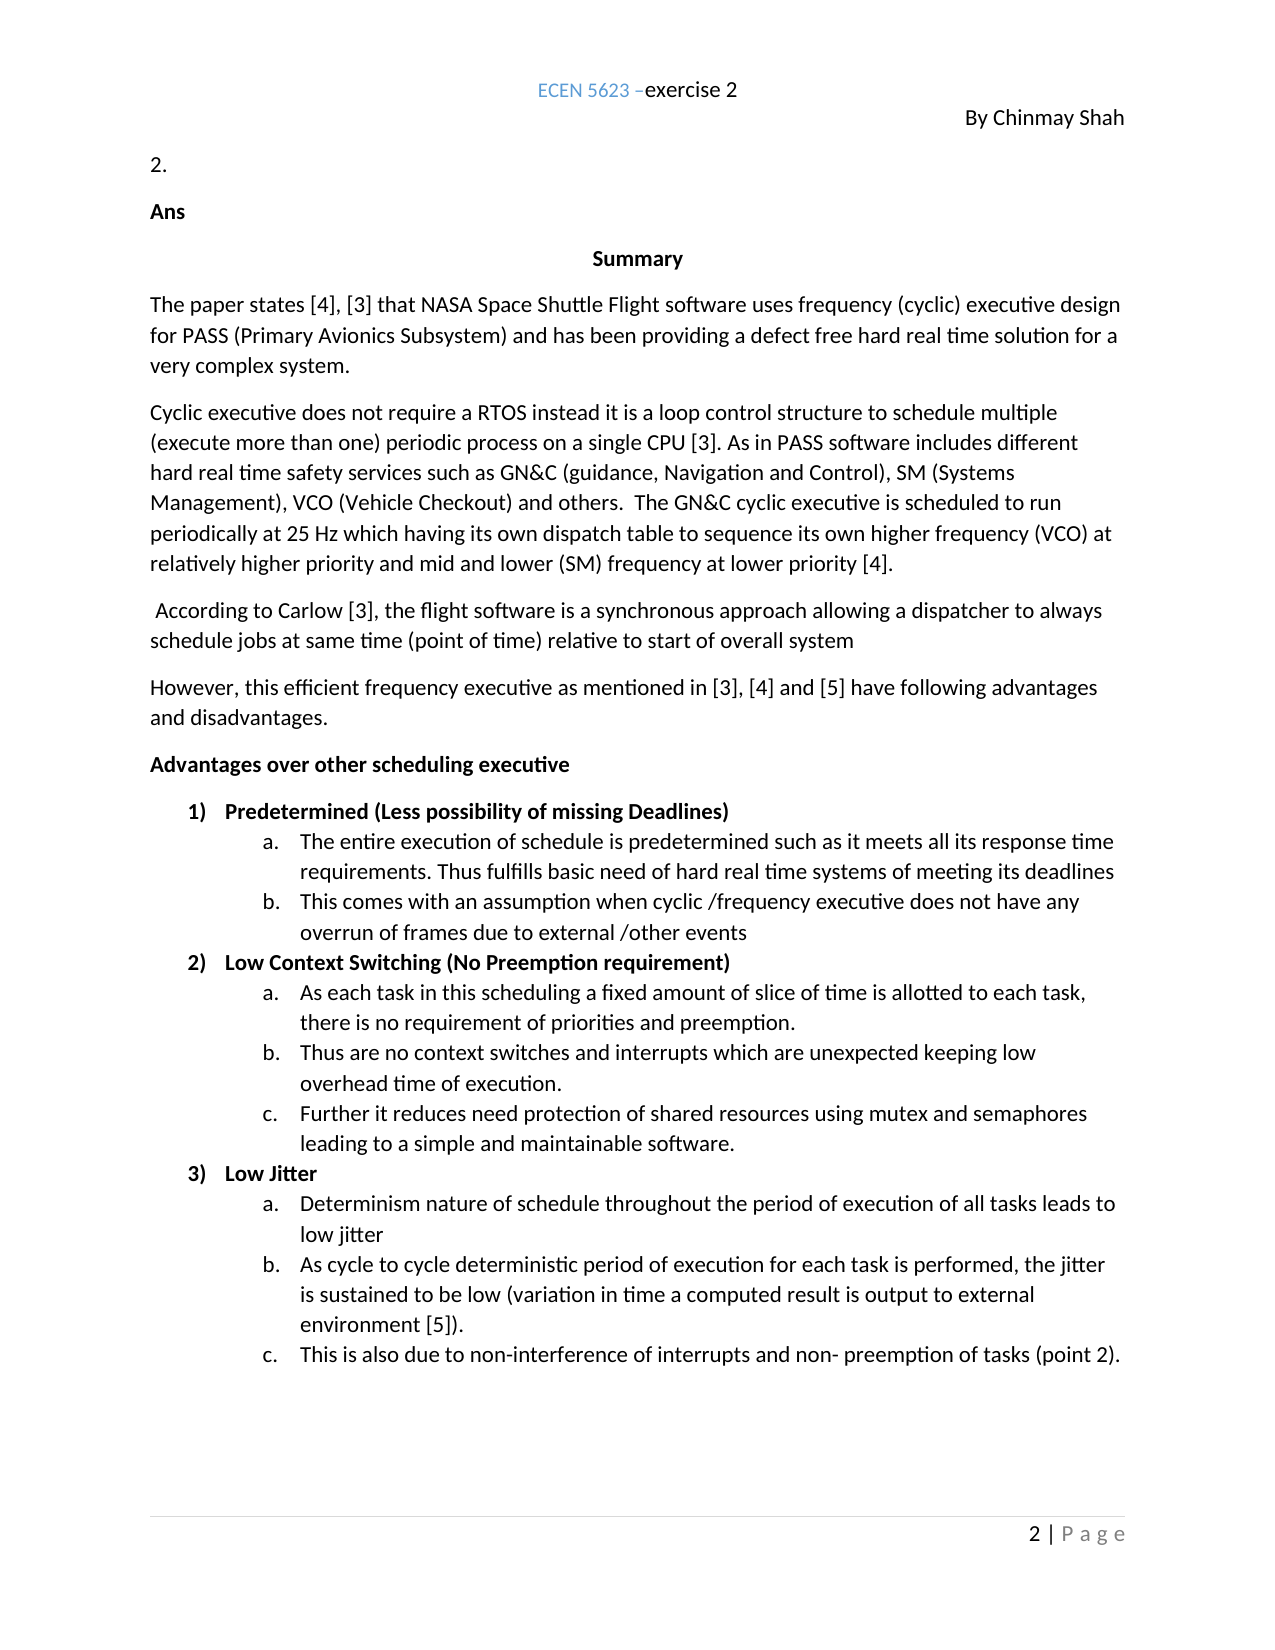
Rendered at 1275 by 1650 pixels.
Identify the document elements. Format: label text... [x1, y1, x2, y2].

list Thus are no context switches and interrupts which are unexpected keeping low overhead time of execution. [262, 1038, 1125, 1097]
list As cycle to cycle deterministic period of execution for each task is performed, the jitter is sustained to be low (variation in time a computed result is output to external environment [5]). [262, 1250, 1125, 1338]
list Predetermined (Less possibility of missing Deadlines) [187, 797, 1125, 825]
list The entire execution of schedule is predetermined such as it meets all its response time requirements. Thus fulfills basic need of hard real time systems of meeting its deadlines [262, 827, 1125, 885]
list Low Jitter [187, 1159, 1125, 1187]
text Advantages over other scheduling executive [150, 750, 1125, 778]
list This is also due to non-interference of interrupts and non- preemption of tasks (point 2). [262, 1341, 1125, 1369]
text However, this efficient frequency executive as mentioned in [3], [4] and [5] have following advantages and disadvantages. [150, 673, 1125, 731]
list Low Context Switching (No Preemption requirement) [187, 948, 1125, 976]
text The paper states [4], [3] that NASA Space Shuttle Flight software uses frequency (cyclic) executive design for PASS (Primary Avionics Subsystem) and has been providing a defect free hard real time solution for a very complex system. [150, 291, 1125, 379]
list Further it reduces need protection of shared resources using mutex and semaphores leading to a simple and maintainable software. [262, 1099, 1125, 1157]
text According to Carlow [3], the flight software is a synchronous approach allowing a dispatcher to always schedule jobs at same time (point of time) relative to start of overall system [150, 596, 1125, 654]
list As each task in this scheduling a fixed amount of slice of time is allotted to each task, there is no requirement of priorities and preemption. [262, 978, 1125, 1036]
list This comes with an assumption when cyclic /frequency executive does not have any overrun of frames due to external /other events [262, 887, 1125, 946]
text Ans [150, 197, 1125, 225]
text Summary [150, 244, 1125, 272]
text 2. [150, 150, 1125, 178]
text Cyclic executive does not require a RTOS instead it is a loop control structure to schedule multiple (execute more than one) periodic process on a single CPU [3]. As in PASS software includes different hard real time safety services such as GN&C (guidance, Navigation and Control), SM (Systems Management), VCO (Vehicle Checkout) and others. The GN&C cyclic executive is scheduled to run periodically at 25 Hz which having its own dispatch table to sequence its own higher frequency (VCO) at relatively higher priority and mid and lower (SM) frequency at lower priority [4]. [150, 398, 1125, 577]
list Determinism nature of schedule throughout the period of execution of all tasks leads to low jitter [262, 1189, 1125, 1248]
